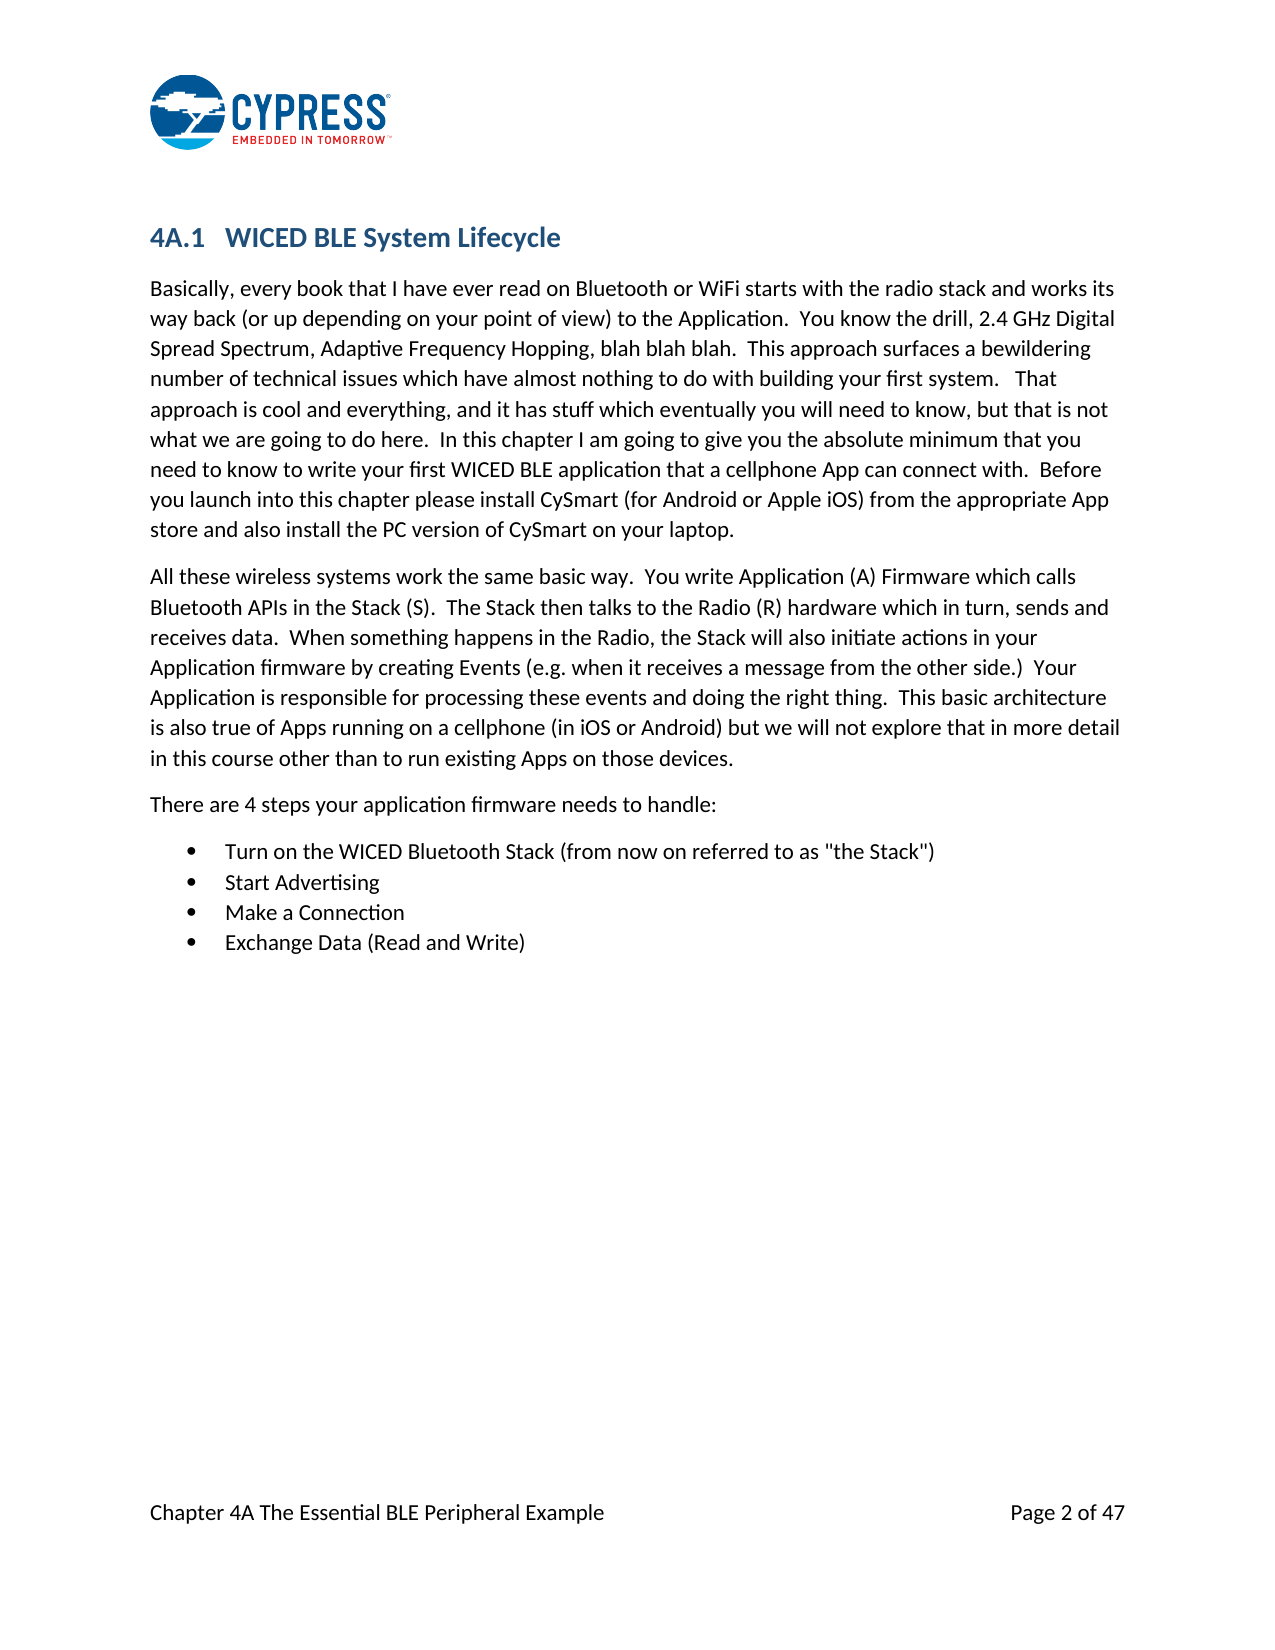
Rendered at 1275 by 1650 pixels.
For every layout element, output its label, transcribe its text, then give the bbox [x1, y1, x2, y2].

subtitle WICED BLE System Lifecycle [112, 219, 1125, 254]
picture [150, 75, 392, 150]
text All these wireless systems work the same basic way. You write Application (A) Firmware which calls Bluetooth APIs in the Stack (S). The Stack then talks to the Radio (R) hardware which in turn, sends and receives data. When something happens in the Radio, the Stack will also initiate actions in your Application firmware by creating Events (e.g. when it receives a message from the other side.) Your Application is responsible for processing these events and doing the right thing. This basic architecture is also true of Apps running on a cellphone (in iOS or Android) but we will not explore that in more detail in this course other than to run existing Apps on those devices. [150, 562, 1125, 772]
list Exchange Data (Read and Write) [187, 928, 1125, 956]
text Basically, every book that I have ever read on Bluetooth or WiFi starts with the radio stack and works its way back (or up depending on your point of view) to the Application. You know the drill, 2.4 GHz Digital Spread Spectrum, Adaptive Frequency Hopping, blah blah blah. This approach surfaces a bewildering number of technical issues which have almost nothing to do with building your first system. That approach is cool and everything, and it has stuff which eventually you will need to know, but that is not what we are going to do here. In this chapter I am going to give you the absolute minimum that you need to know to write your first WICED BLE application that a cellphone App can connect with. Before you launch into this chapter please install CySmart (for Android or Apple iOS) from the appropriate App store and also install the PC version of CySmart on your laptop. [150, 274, 1125, 543]
text There are 4 steps your application firmware needs to handle: [150, 791, 1125, 818]
list Start Advertising [187, 868, 1125, 896]
list Make a Connection [187, 898, 1125, 926]
list Turn on the WICED Bluetooth Stack (from now on referred to as "the Stack") [187, 837, 1125, 865]
